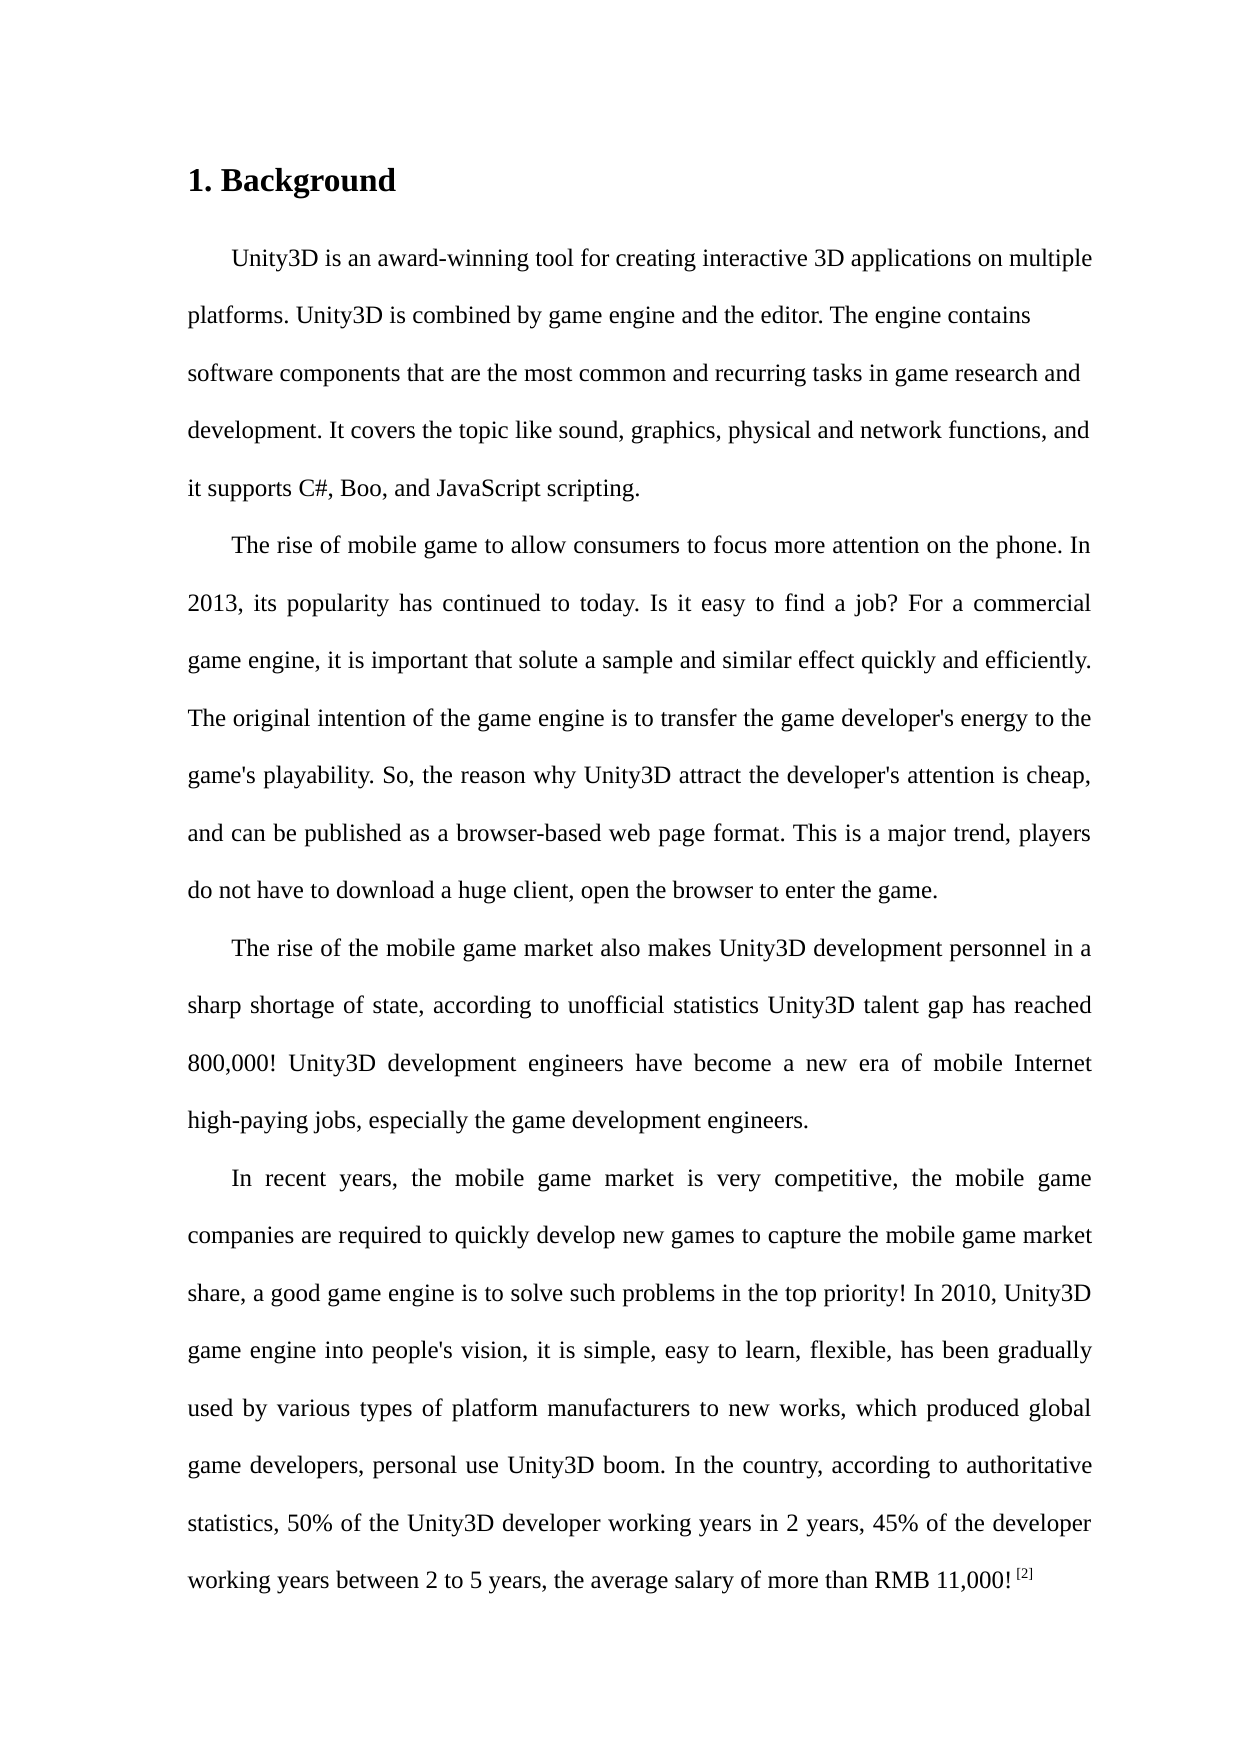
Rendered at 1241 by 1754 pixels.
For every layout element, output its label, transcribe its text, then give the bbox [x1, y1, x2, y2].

text In recent years, the mobile game market is very competitive, the mobile game companies are required to quickly develop new games to capture the mobile game market share, a good game engine is to solve such problems in the top priority! In 2010, Unity3D game engine into people's vision, it is simple, easy to learn, flexible, has been gradually used by various types of platform manufacturers to new works, which produced global game developers, personal use Unity3D boom. In the country, according to authoritative statistics, 50% of the Unity3D developer working years in 2 years, 45% of the developer working years between 2 to 5 years, the average salary of more than RMB 11,000! [2] [187, 1163, 1093, 1594]
text Unity3D is an award-winning tool for creating interactive 3D applications on multiple platforms. Unity3D is combined by game engine and the editor. The engine contains software components that are the most common and recurring tasks in game research and development. It covers the topic like sound, graphics, physical and network functions, and it supports C#, Boo, and JavaScript scripting. [187, 243, 1093, 502]
subtitle 1. Background [187, 160, 1093, 199]
text The rise of mobile game to allow consumers to focus more attention on the phone. In 2013, its popularity has continued to today. Is it easy to find a job? For a commercial game engine, it is important that solute a sample and similar effect quickly and efficiently. The original intention of the game engine is to transfer the game developer's energy to the game's playability. So, the reason why Unity3D attract the developer's attention is cheap, and can be published as a browser-based web page format. This is a major trend, players do not have to download a huge client, open the browser to enter the game. [187, 530, 1093, 904]
text The rise of the mobile game market also makes Unity3D development personnel in a sharp shortage of state, according to unofficial statistics Unity3D talent gap has reached 800,000! Unity3D development engineers have become a new era of mobile Internet high-paying jobs, especially the game development engineers. [187, 933, 1093, 1134]
